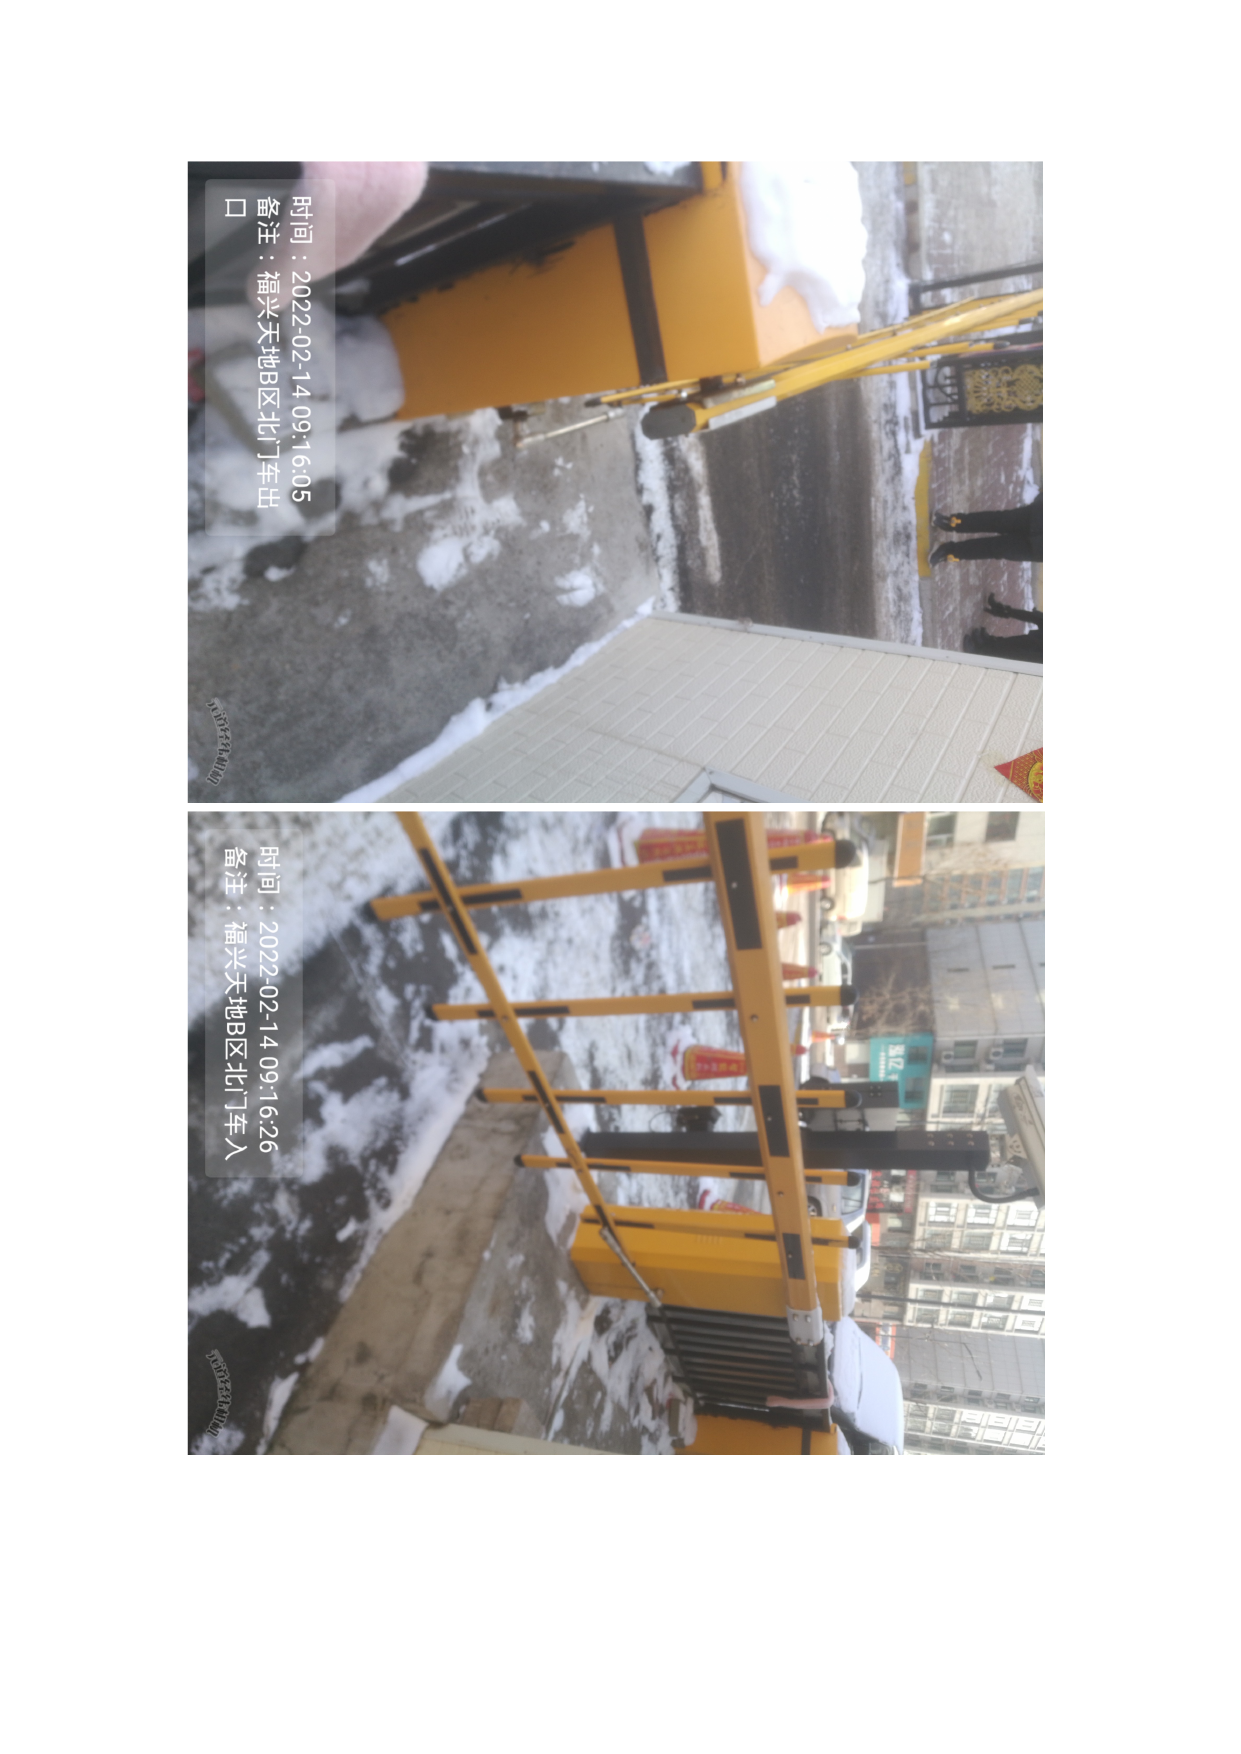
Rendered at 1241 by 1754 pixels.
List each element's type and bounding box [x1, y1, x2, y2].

picture [189, 812, 1044, 1455]
picture [189, 162, 1042, 803]
